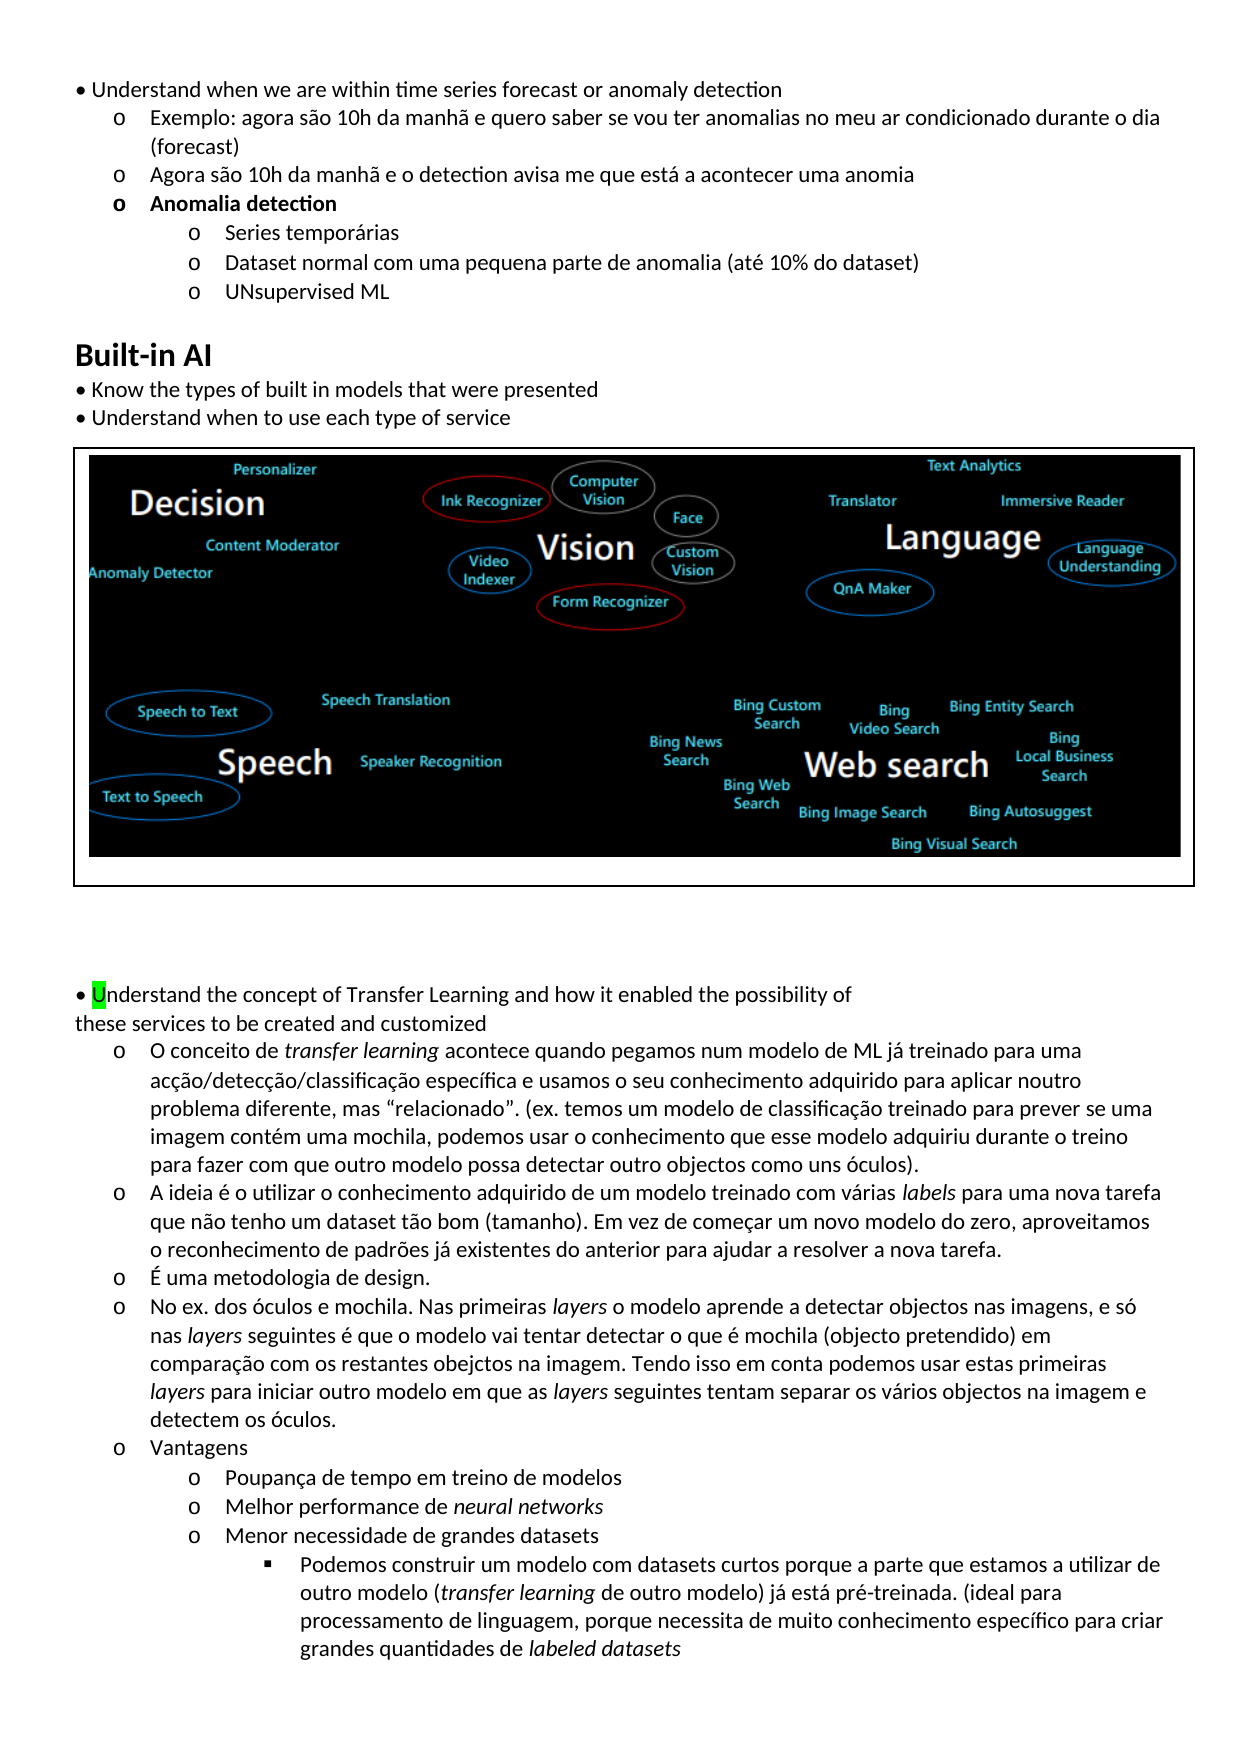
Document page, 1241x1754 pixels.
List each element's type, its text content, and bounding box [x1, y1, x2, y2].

list A ideia é o utilizar o conhecimento adquirido de um modelo treinado com várias labels para uma nova tarefa que não tenho um dataset tão bom (tamanho). Em vez de começar um novo modelo do zero, aproveitamos o reconhecimento de padrões já existentes do anterior para ajudar a resolver a nova tarefa. [112, 1178, 1165, 1263]
picture [89, 455, 1181, 857]
text these services to be created and customized [75, 1009, 1165, 1037]
list Anomalia detection [112, 189, 1165, 218]
list Vantagens [112, 1433, 1165, 1463]
list O conceito de transfer learning acontece quando pegamos num modelo de ML já treinado para uma acção/detecção/classificação específica e usamos o seu conhecimento adquirido para aplicar noutro problema diferente, mas “relacionado”. (ex. temos um modelo de classificação treinado para prever se uma imagem contém uma mochila, podemos usar o conhecimento que esse modelo adquiriu durante o treino para fazer com que outro modelo possa detectar outro objectos como uns óculos). [112, 1037, 1165, 1178]
text • Understand when to use each type of service [75, 403, 1165, 431]
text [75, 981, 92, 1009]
list No ex. dos óculos e mochila. Nas primeiras layers o modelo aprende a detectar objectos nas imagens, e só nas layers seguintes é que o modelo vai tentar detectar o que é mochila (objecto pretendido) em comparação com os restantes obejctos na imagem. Tendo isso em conta podemos usar estas primeiras layers para iniciar outro modelo em que as layers seguintes tentam separar os vários objectos na imagem e detectem os óculos. [112, 1292, 1165, 1433]
list Series temporárias [187, 218, 1165, 248]
list Dataset normal com uma pequena parte de anomalia (até 10% do dataset) [187, 248, 1165, 277]
list Menor necessidade de grandes datasets [187, 1521, 1165, 1550]
list UNsupervised ML [187, 277, 1165, 306]
text • Understand the concept of Transfer Learning and how it enabled the possibility of [106, 981, 1165, 1009]
text • Know the types of built in models that were presented [75, 375, 1165, 403]
text • Understand when we are within time series forecast or anomaly detection [75, 75, 1165, 103]
text Built-in AI [75, 334, 1165, 375]
list Podemos construir um modelo com datasets curtos porque a parte que estamos a utilizar de outro modelo (transfer learning de outro modelo) já está pré-treinada. (ideal para processamento de linguagem, porque necessita de muito conhecimento específico para criar grandes quantidades de labeled datasets [262, 1550, 1165, 1662]
list Poupança de tempo em treino de modelos [187, 1463, 1165, 1492]
list Exemplo: agora são 10h da manhã e quero saber se vou ter anomalias no meu ar condicionado durante o dia (forecast) [112, 103, 1165, 160]
list É uma metodologia de design. [112, 1263, 1165, 1292]
list Agora são 10h da manhã e o detection avisa me que está a acontecer uma anomia [112, 160, 1165, 189]
list Melhor performance de neural networks [187, 1492, 1165, 1521]
